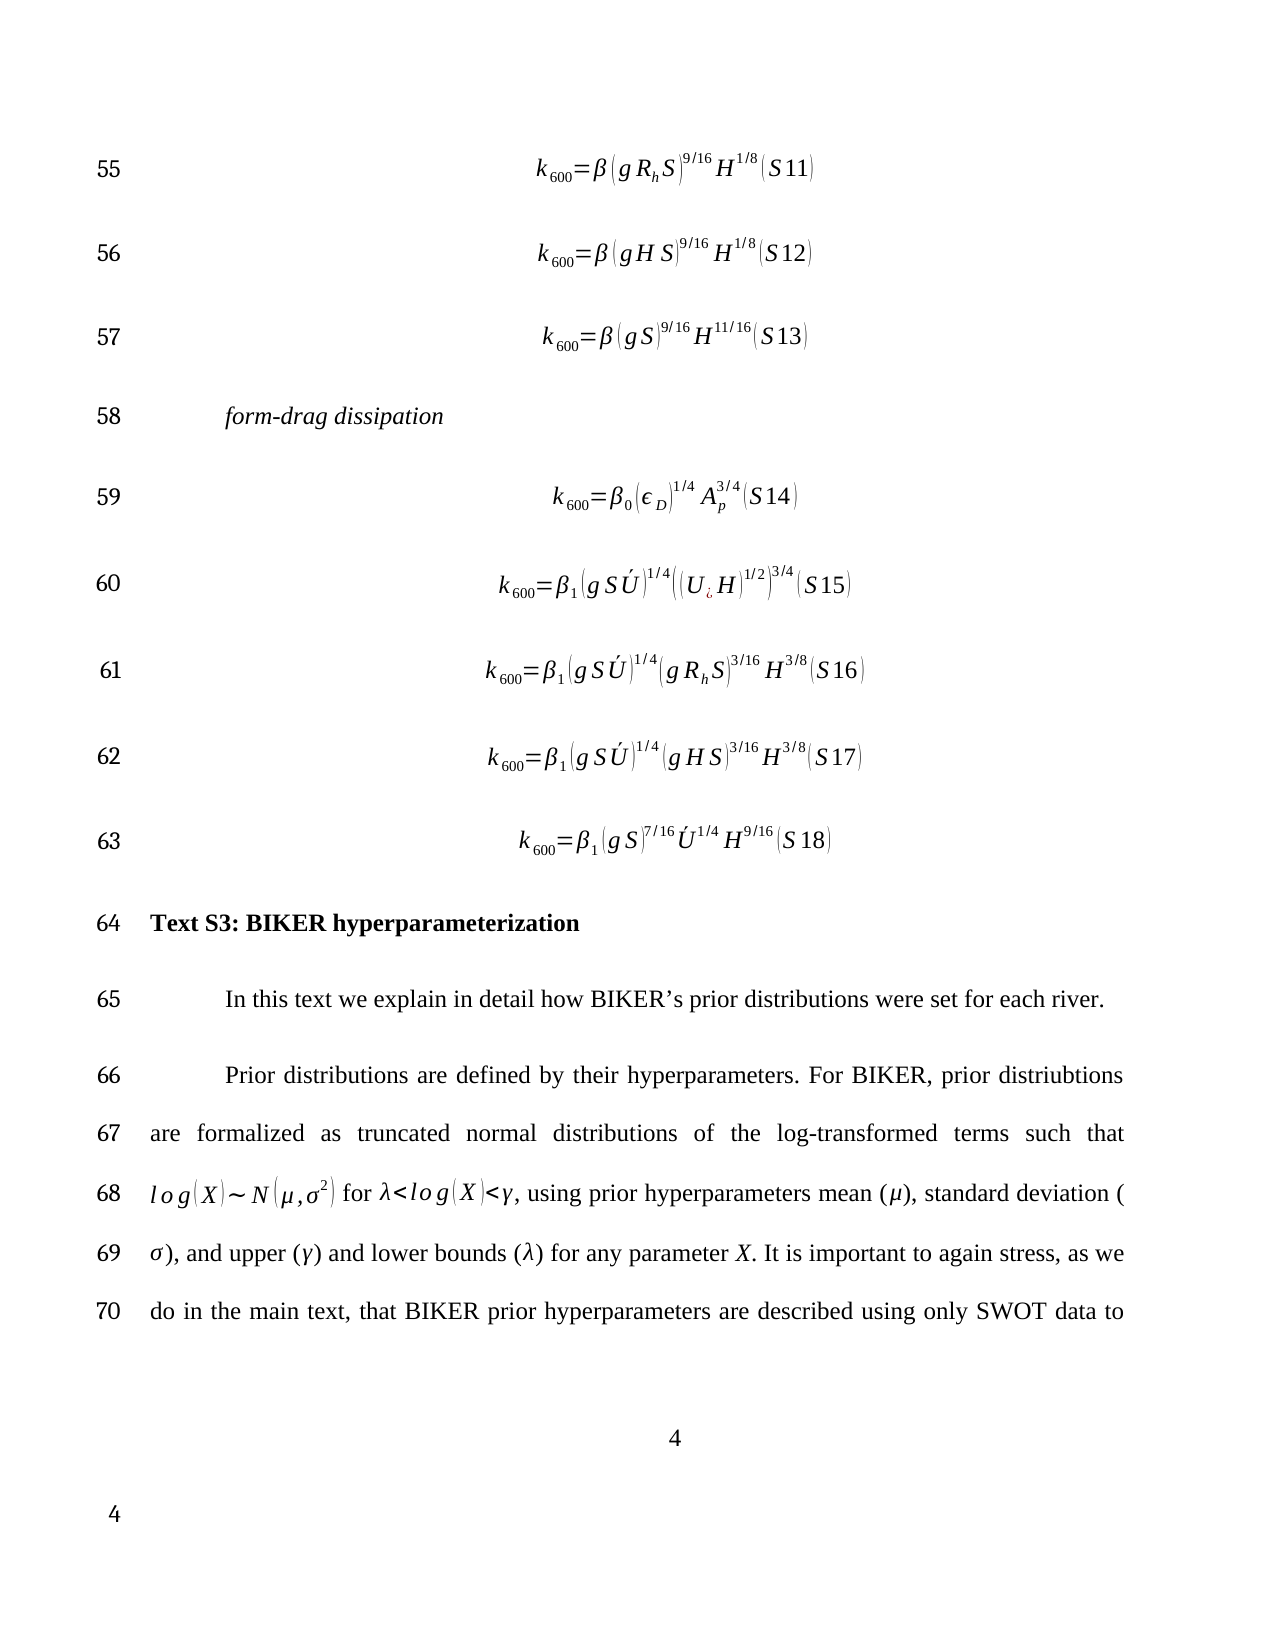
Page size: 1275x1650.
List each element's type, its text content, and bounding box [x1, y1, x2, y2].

text In this text we explain in detail how BIKER’s prior distributions were set for each river. [150, 984, 1125, 1013]
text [150, 1060, 1125, 1325]
text form-drag dissipation [150, 401, 1125, 430]
subtitle Text S3: BIKER hyperparameterization [150, 908, 1125, 936]
